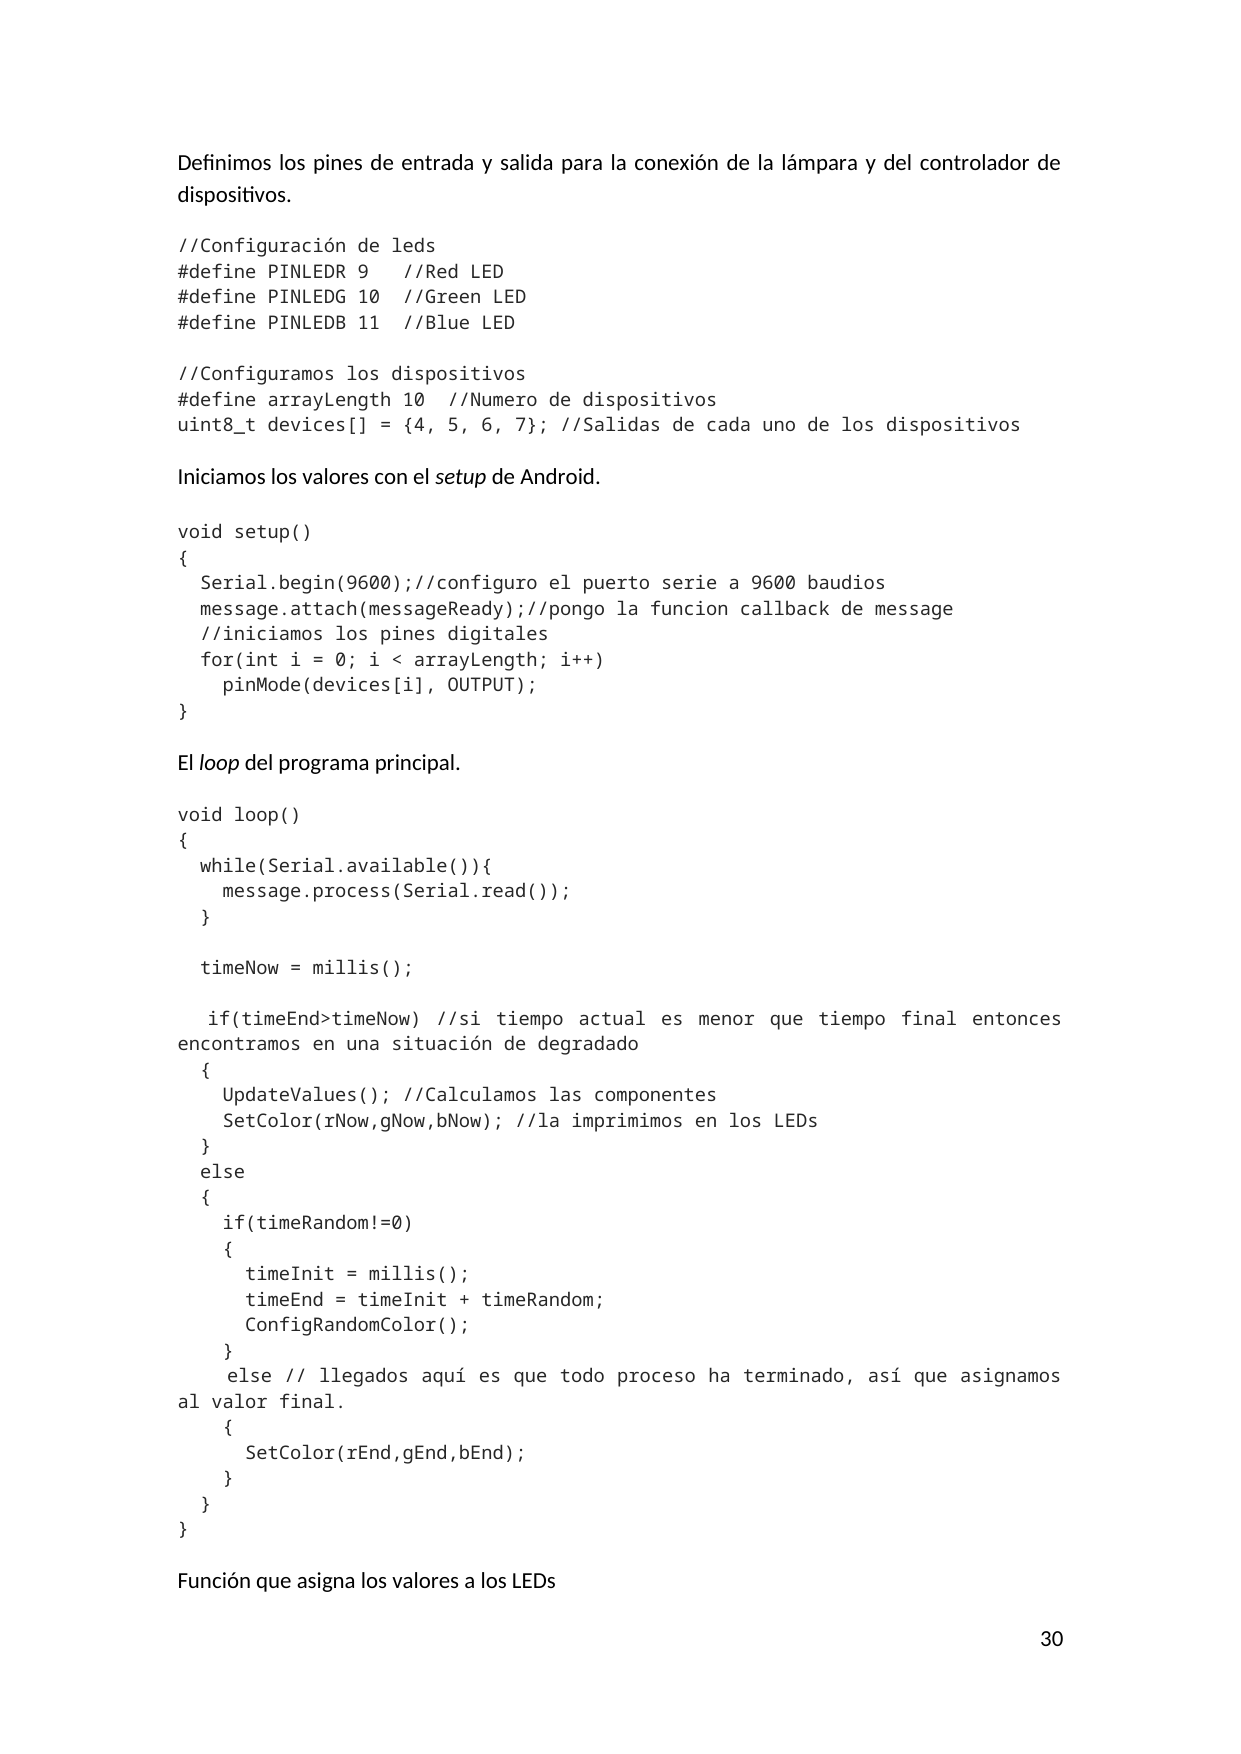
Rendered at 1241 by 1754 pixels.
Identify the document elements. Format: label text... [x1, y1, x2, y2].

text pinMode(devices[i], OUTPUT); [177, 672, 1063, 697]
text { [177, 1235, 1063, 1260]
text void setup() [177, 518, 1063, 544]
text Función que asigna los valores a los LEDs [177, 1567, 1063, 1594]
text } [177, 1337, 1063, 1362]
text timeEnd = timeInit + timeRandom; [177, 1286, 1063, 1311]
text } [177, 697, 1063, 723]
text void loop() [177, 801, 1063, 827]
text #define PINLEDB 11 //Blue LED [177, 309, 1063, 335]
text message.attach(messageReady);//pongo la funcion callback de message [177, 595, 1063, 621]
text //Configuramos los dispositivos [177, 360, 1063, 386]
text SetColor(rEnd,gEnd,bEnd); [177, 1439, 1063, 1464]
text { [177, 1056, 1063, 1082]
text else [177, 1158, 1063, 1184]
text { [177, 1184, 1063, 1209]
text #define PINLEDR 9 //Red LED [177, 258, 1063, 284]
text if(timeRandom!=0) [177, 1209, 1063, 1235]
text timeNow = millis(); [177, 954, 1063, 980]
text if(timeEnd>timeNow) //si tiempo actual es menor que tiempo final entonces encontramos en una situación de degradado [177, 1005, 1063, 1056]
text //Configuración de leds [177, 233, 1063, 258]
text { [177, 827, 1063, 852]
text ConfigRandomColor(); [177, 1311, 1063, 1337]
text message.process(Serial.read()); [177, 878, 1063, 903]
text timeInit = millis(); [177, 1260, 1063, 1286]
text } [177, 1490, 1063, 1516]
text for(int i = 0; i < arrayLength; i++) [177, 646, 1063, 672]
text } [177, 1133, 1063, 1158]
text UpdateValues(); //Calculamos las componentes [177, 1082, 1063, 1107]
text } [177, 903, 1063, 929]
text { [177, 1413, 1063, 1439]
text } [177, 1464, 1063, 1490]
text while(Serial.available()){ [177, 852, 1063, 878]
text SetColor(rNow,gNow,bNow); //la imprimimos en los LEDs [177, 1107, 1063, 1133]
text } [177, 1516, 1063, 1541]
text #define PINLEDG 10 //Green LED [177, 284, 1063, 309]
text uint8_t devices[] = {4, 5, 6, 7}; //Salidas de cada uno de los dispositivos [177, 411, 1063, 437]
text { [177, 544, 1063, 569]
text Definimos los pines de entrada y salida para la conexión de la lámpara y del controlador de dispositivos. [177, 148, 1063, 208]
text //iniciamos los pines digitales [177, 621, 1063, 646]
text #define arrayLength 10 //Numero de dispositivos [177, 386, 1063, 411]
text else // llegados aquí es que todo proceso ha terminado, así que asignamos al valor final. [177, 1362, 1063, 1413]
text El loop del programa principal. [177, 748, 1063, 776]
text Iniciamos los valores con el setup de Android. [177, 462, 1063, 490]
text Serial.begin(9600);//configuro el puerto serie a 9600 baudios [177, 569, 1063, 595]
